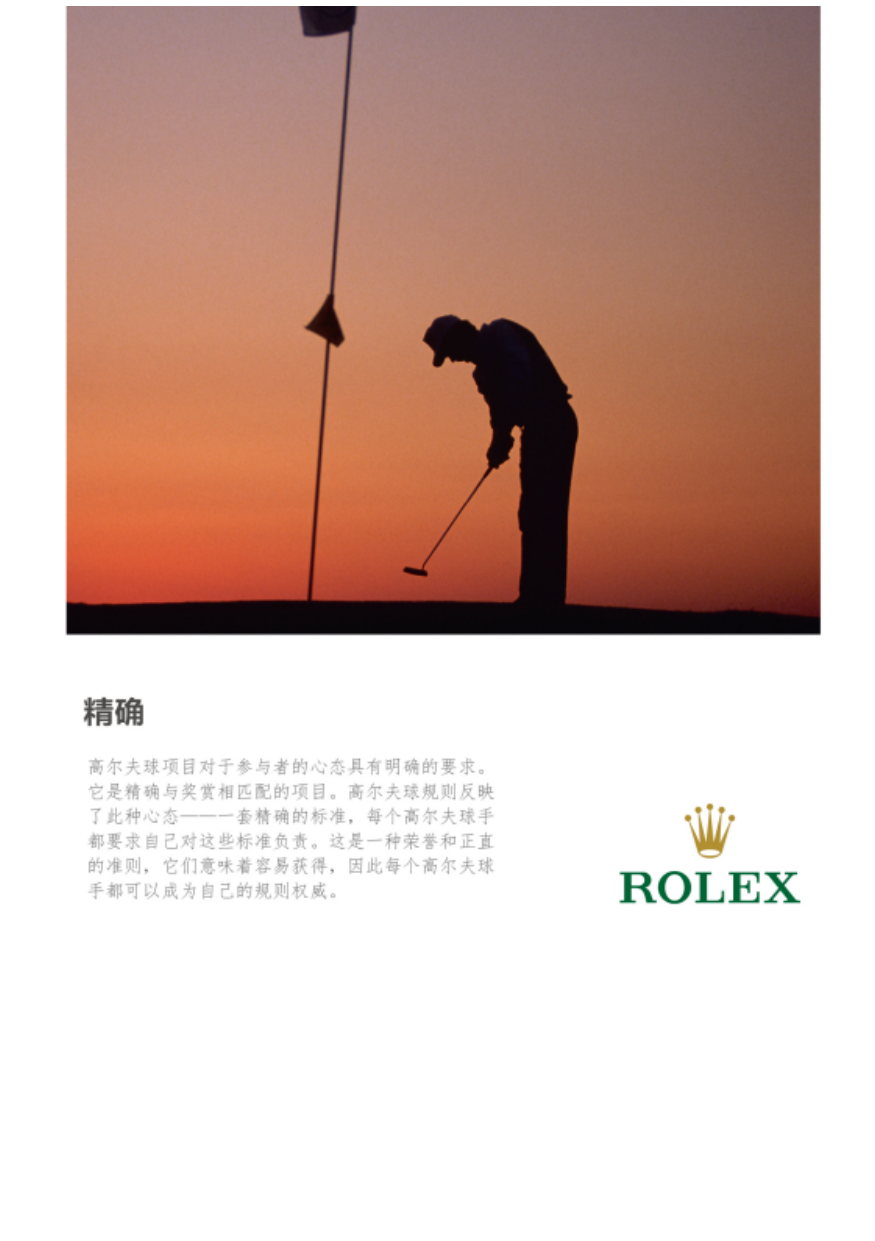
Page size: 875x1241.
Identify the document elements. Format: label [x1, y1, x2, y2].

picture [0, 6, 874, 998]
